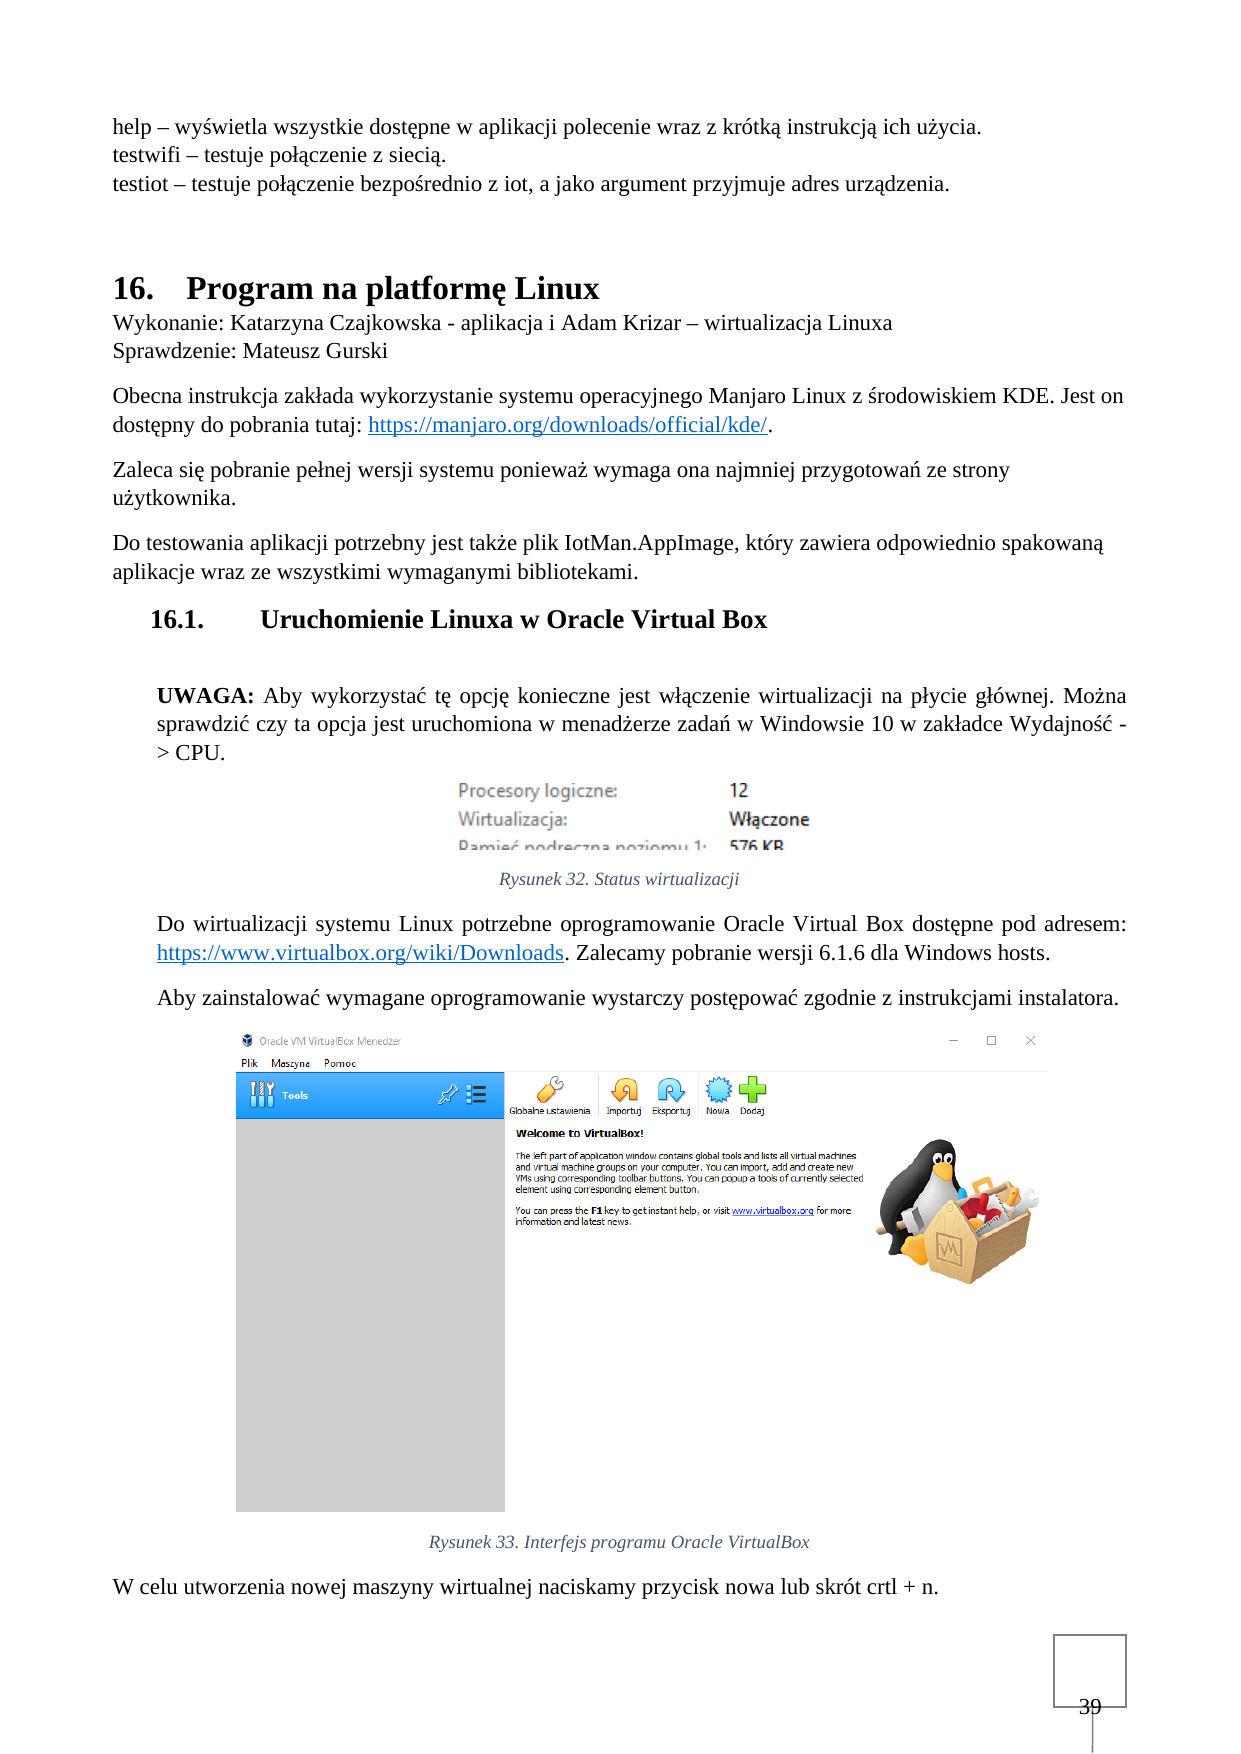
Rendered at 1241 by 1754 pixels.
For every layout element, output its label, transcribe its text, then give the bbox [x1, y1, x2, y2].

text Zaleca się pobranie pełnej wersji systemu ponieważ wymaga ona najmniej przygotowań ze strony użytkownika. [112, 456, 1128, 511]
text Aby zainstalować wymagane oprogramowanie wystarczy postępować zgodnie z instrukcjami instalatora. [157, 984, 1128, 1010]
text Rysunek . Status wirtualizacji [112, 868, 1128, 889]
text UWAGA: Aby wykorzystać tę opcję konieczne jest włączenie wirtualizacji na płycie głównej. Można sprawdzić czy ta opcja jest uruchomiona w menadżerze zadań w Windowsie 10 w zakładce Wydajność -> CPU. [157, 682, 1128, 765]
text Obecna instrukcja zakłada wykorzystanie systemu operacyjnego Manjaro Linux z środowiskiem KDE. Jest on dostępny do pobrania tutaj: https://manjaro.org/downloads/official/kde/. [112, 382, 1128, 437]
picture [449, 783, 836, 850]
text Do wirtualizacji systemu Linux potrzebne oprogramowanie Oracle Virtual Box dostępne pod adresem: https://www.virtualbox.org/wiki/Downloads. Zalecamy pobranie wersji 6.1.6 dla Windows hosts. [157, 910, 1128, 965]
text Do testowania aplikacji potrzebny jest także plik IotMan.AppImage, który zawiera odpowiednio spakowaną aplikacje wraz ze wszystkimi wymaganymi bibliotekami. [112, 529, 1128, 584]
subtitle Program na platformę Linux [112, 268, 1128, 307]
text W celu utworzenia nowej maszyny wirtualnej naciskamy przycisk nowa lub skrót crtl + n. [112, 1573, 1128, 1599]
picture [235, 1029, 1049, 1512]
subtitle Uruchomienie Linuxa w Oracle Virtual Box [150, 603, 1128, 634]
text Rysunek . Interfejs programu Oracle VirtualBox [112, 1531, 1128, 1552]
text help – wyświetla wszystkie dostępne w aplikacji polecenie wraz z krótką instrukcją ich użycia. testwifi – testuje połączenie z siecią. testiot – testuje połączenie bezpośrednio z iot, a jako argument przyjmuje adres urządzenia. [112, 113, 1128, 196]
text Wykonanie: Katarzyna Czajkowska - aplikacja i Adam Krizar – wirtualizacja Linuxa Sprawdzenie: Mateusz Gurski [112, 309, 1128, 364]
